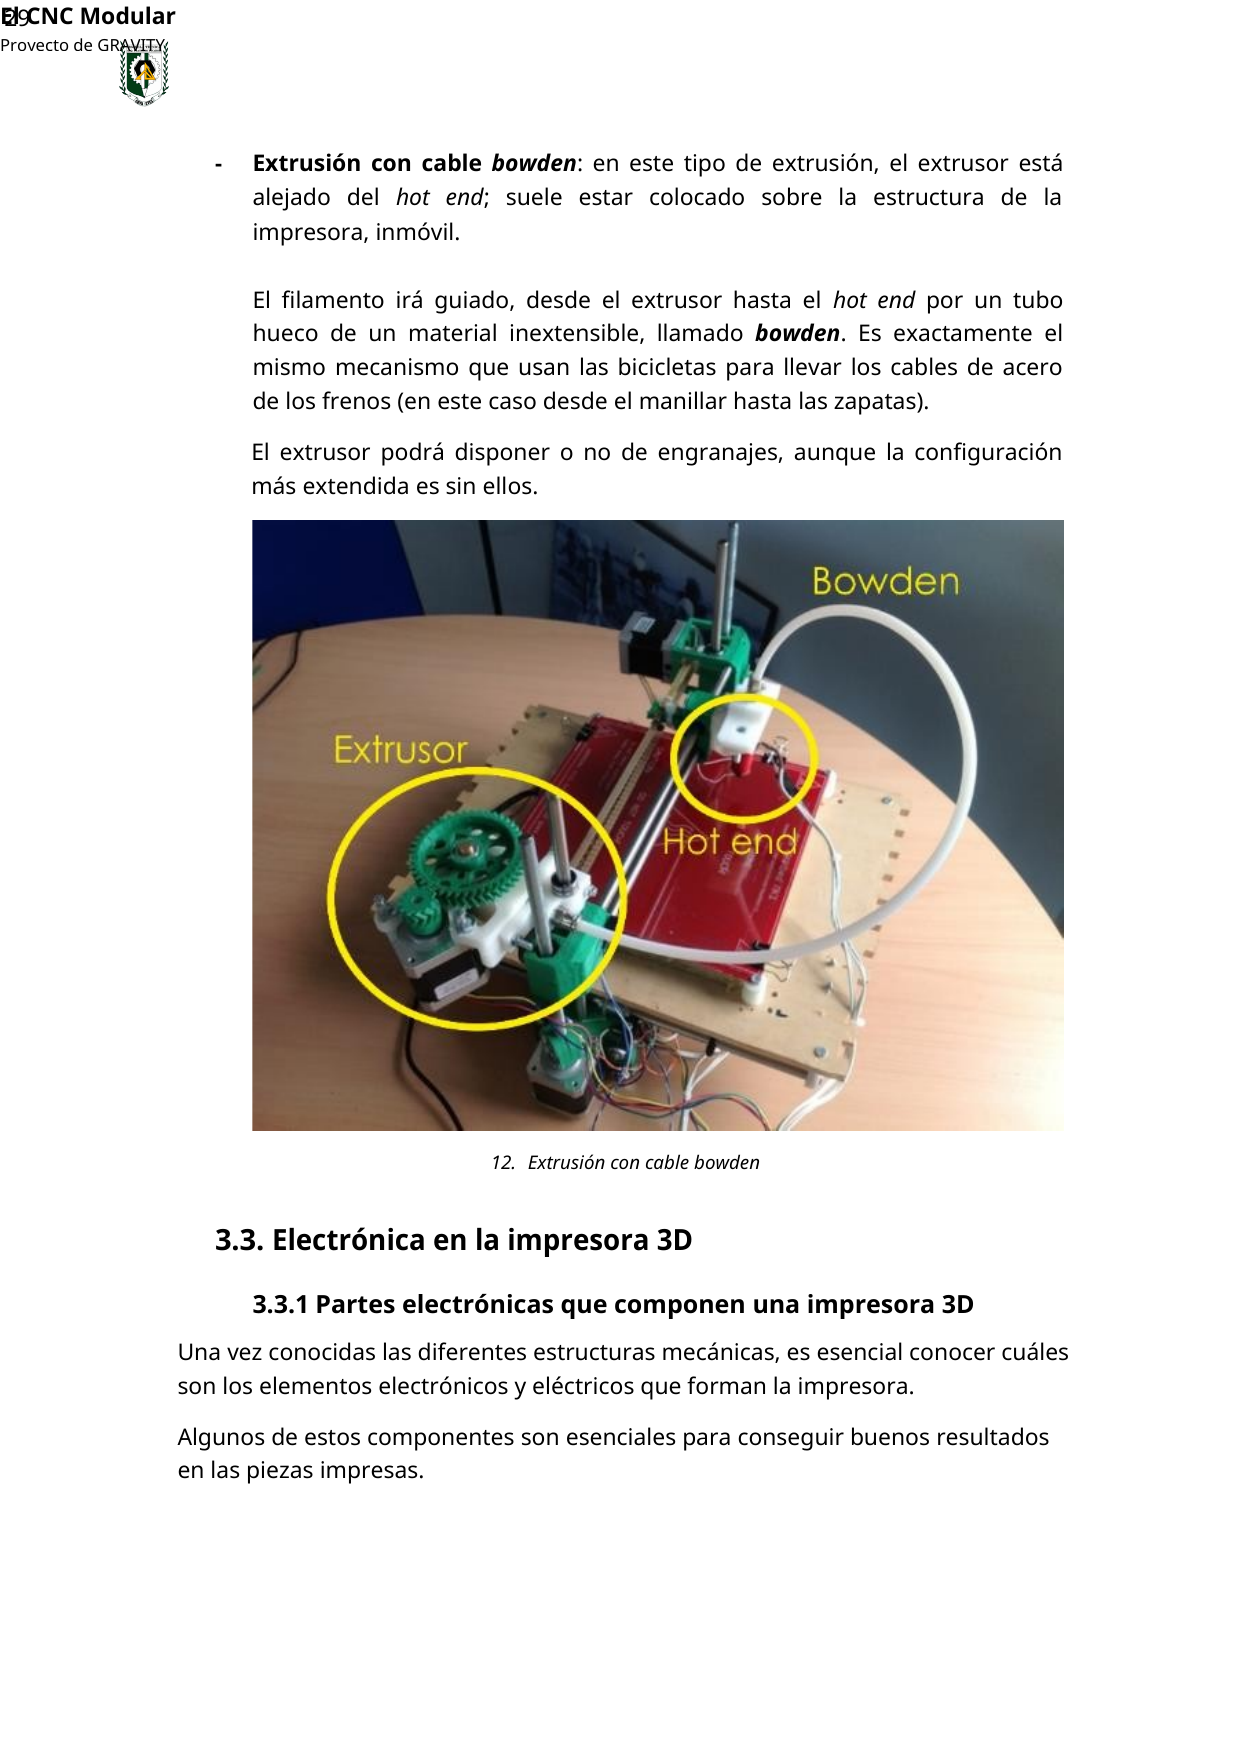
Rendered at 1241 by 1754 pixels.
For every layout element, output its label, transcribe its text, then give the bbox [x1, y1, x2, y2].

subtitle Partes electrónicas que componen una impresora 3D [252, 1287, 1148, 1321]
text Algunos de estos componentes son esenciales para conseguir buenos resultados en las piezas impresas. [177, 1421, 1073, 1486]
text El extrusor podrá disponer o no de engranajes, aunque la configuración más extendida es sin ellos. [251, 436, 1063, 501]
text Una vez conocidas las diferentes estructuras mecánicas, es esencial conocer cuáles son los elementos electrónicos y eléctricos que forman la impresora. [177, 1336, 1073, 1401]
picture [119, 40, 169, 107]
text El filamento irá guiado, desde el extrusor hasta el hot end por un tubo hueco de un material inextensible, llamado bowden. Es exactamente el mismo mecanismo que usan las bicicletas para llevar los cables de acero de los frenos (en este caso desde el manillar hasta las zapatas). [252, 283, 1063, 416]
list Extrusión con cable bowden: en este tipo de extrusión, el extrusor está alejado del hot end; suele estar colocado sobre la estructura de la impresora, inmóvil. [215, 147, 1063, 247]
subtitle Electrónica en la impresora 3D [215, 1219, 1148, 1259]
picture [119, 40, 123, 50]
picture [132, 40, 138, 47]
list Extrusión con cable bowden [491, 536, 1148, 1174]
picture [252, 520, 1064, 1131]
